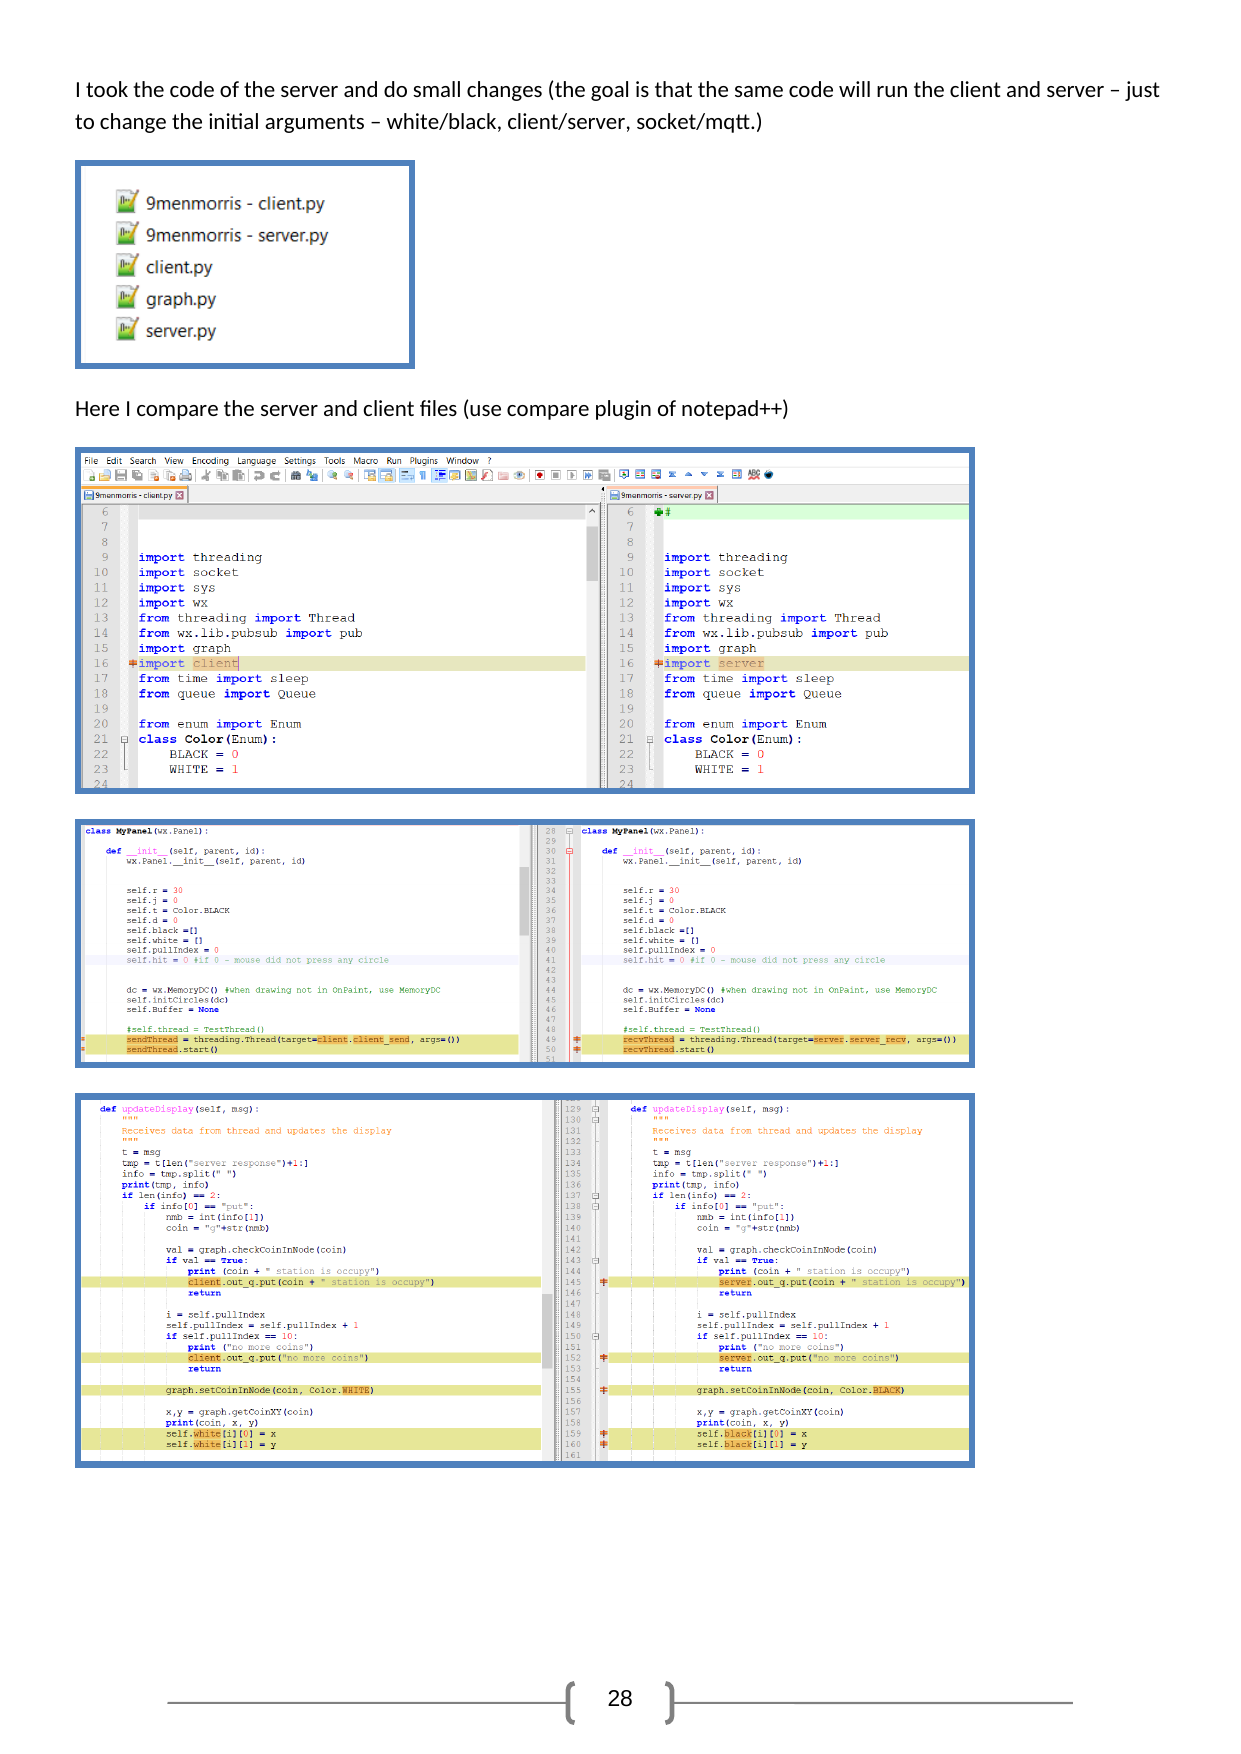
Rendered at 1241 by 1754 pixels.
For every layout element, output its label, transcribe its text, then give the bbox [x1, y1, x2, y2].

picture [81, 825, 969, 1062]
text Here I compare the server and client files (use compare plugin of notepad++) [75, 394, 1165, 422]
picture [81, 166, 409, 363]
text I took the code of the server and do small changes (the goal is that the same code will run the client and server – just to change the initial arguments – white/black, client/server, socket/mqtt.) [75, 75, 1165, 135]
picture [81, 1100, 969, 1461]
picture [81, 453, 969, 788]
